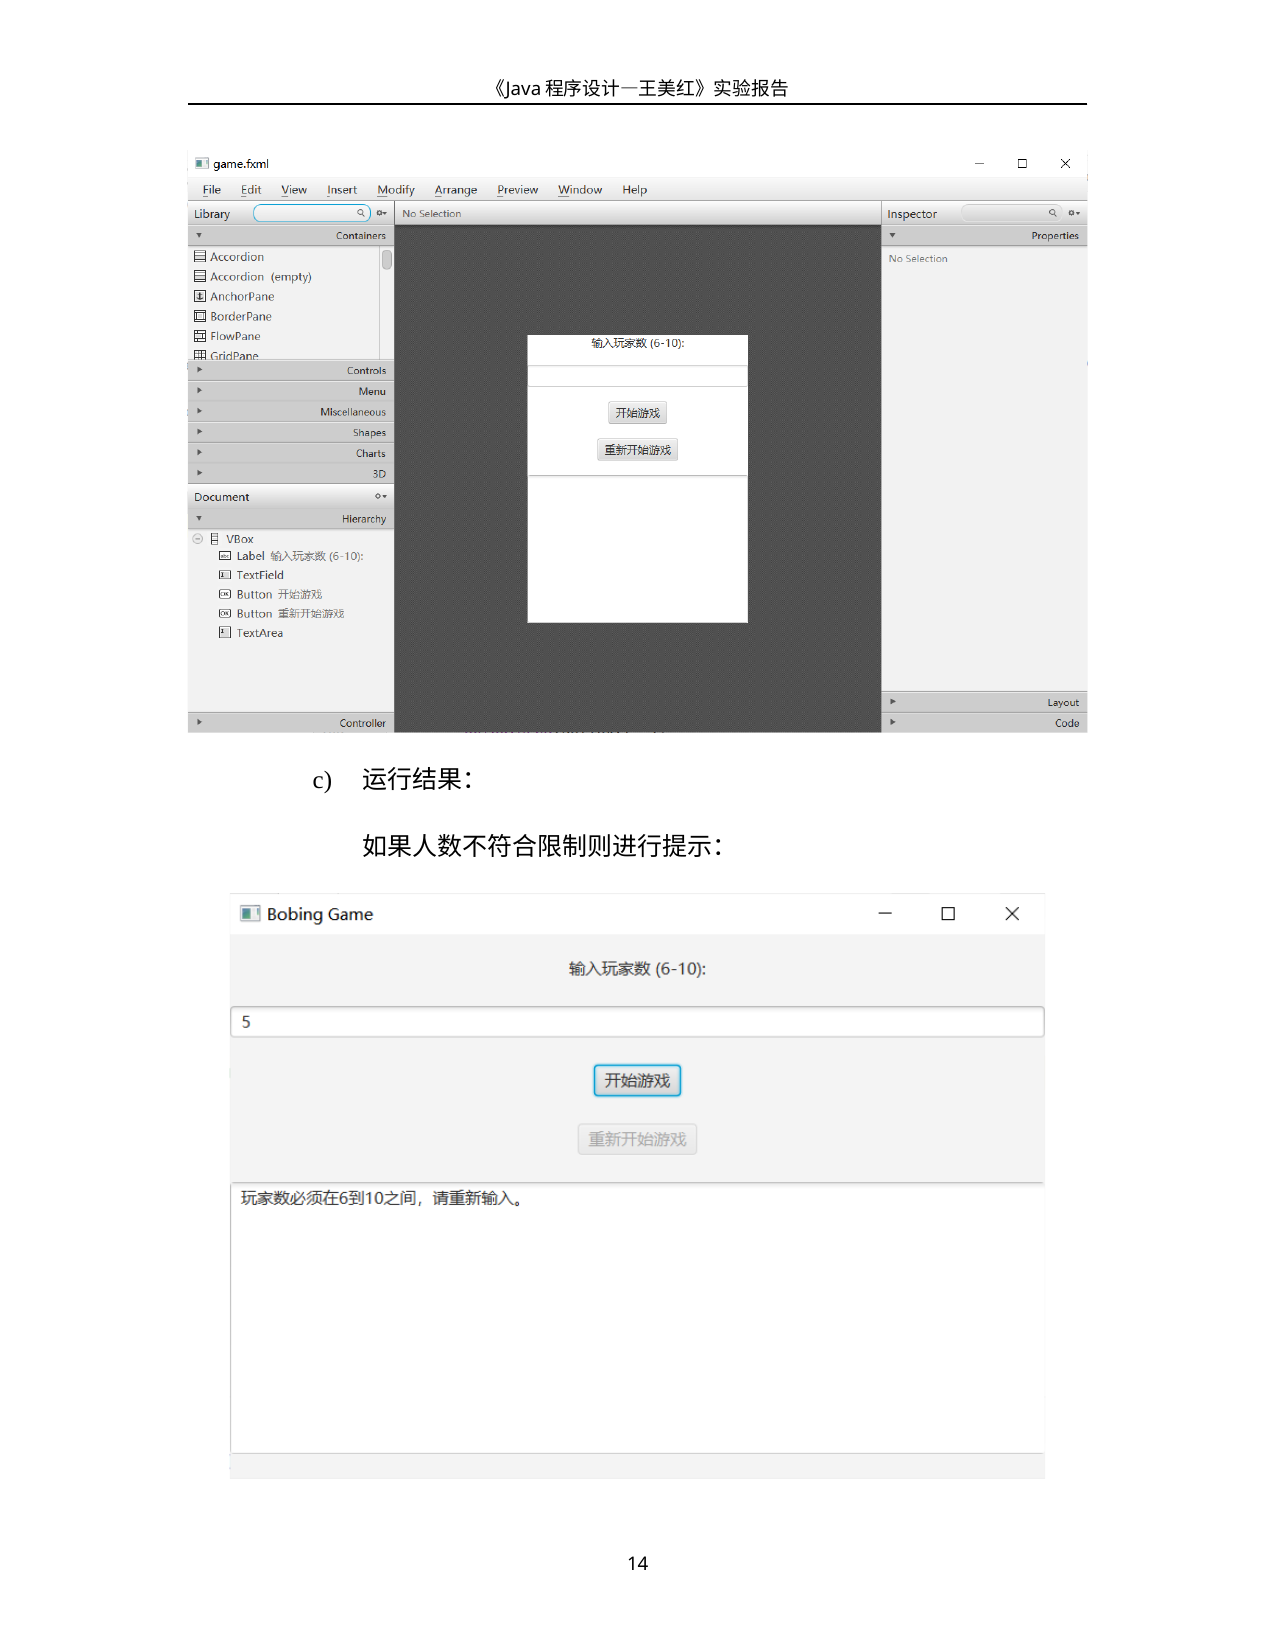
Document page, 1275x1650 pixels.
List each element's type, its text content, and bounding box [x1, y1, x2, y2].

list 如果人数不符合限制则进行提示： [362, 827, 1087, 863]
picture [229, 893, 1046, 1479]
picture [187, 150, 1088, 733]
list 运行结果： [312, 760, 1087, 796]
